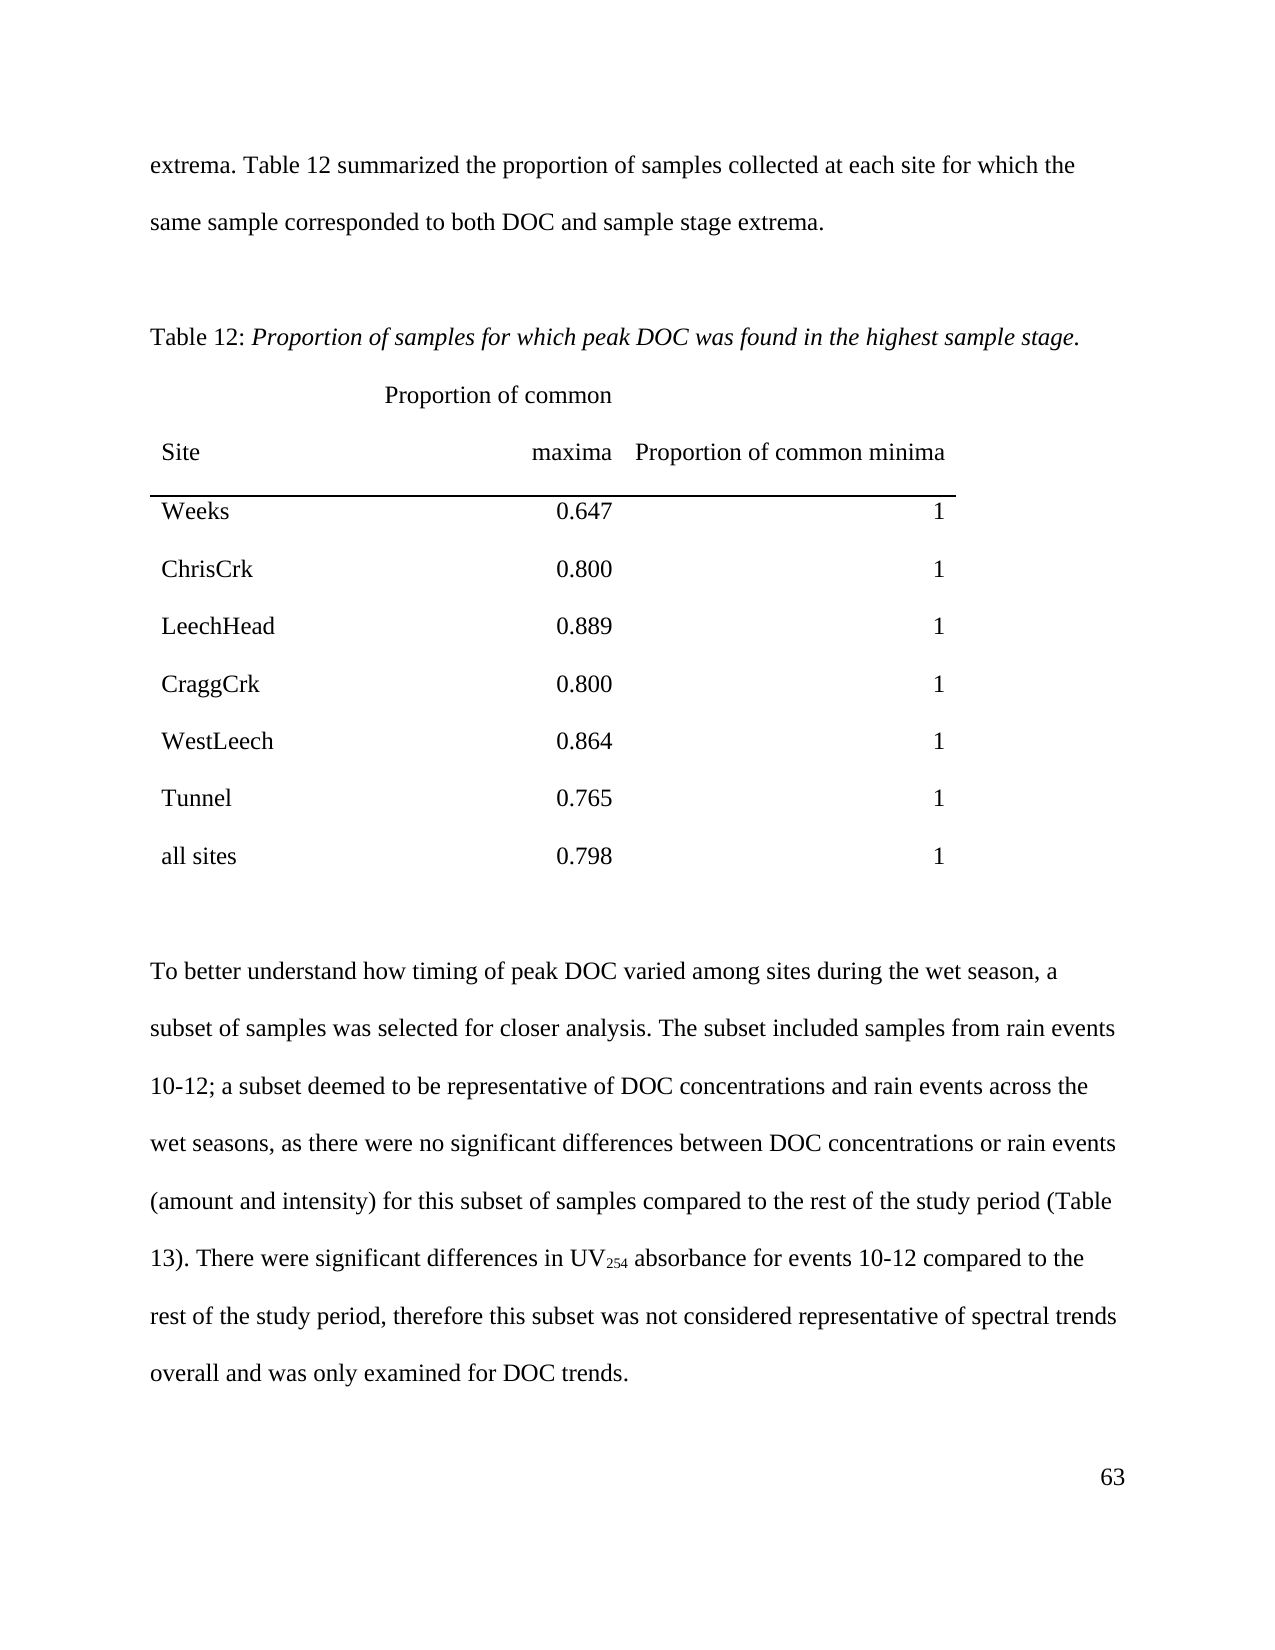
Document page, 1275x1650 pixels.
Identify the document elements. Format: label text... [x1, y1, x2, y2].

text To better understand how timing of peak DOC varied among sites during the wet season, a subset of samples was selected for closer analysis. The subset included samples from rain events 10-12; a subset deemed to be representative of DOC concentrations and rain events across the wet seasons, as there were no significant differences between DOC concentrations or rain events (amount and intensity) for this subset of samples compared to the rest of the study period (Table 13). There were significant differences in UV254 absorbance for events 10-12 compared to the rest of the study period, therefore this subset was not considered representative of spectral trends overall and was only examined for DOC trends. [150, 956, 1125, 1387]
table_cell 1 [623, 841, 956, 898]
table_cell 1 [623, 554, 956, 611]
table_cell 1 [623, 669, 956, 726]
table_header Proportion of common maxima [286, 380, 623, 495]
table_cell 1 [623, 611, 956, 669]
table_cell all sites [150, 841, 286, 898]
table_cell 0.765 [286, 784, 623, 841]
table_cell LeechHead [150, 611, 286, 669]
table_header Proportion of common minima [623, 380, 956, 495]
table_cell 0.798 [286, 841, 623, 898]
table_cell Tunnel [150, 784, 286, 841]
text Table 12: Proportion of samples for which peak DOC was found in the highest sample stage. [150, 322, 1125, 351]
table_cell 1 [623, 784, 956, 841]
table_cell 0.864 [286, 726, 623, 783]
table_cell 1 [623, 497, 956, 554]
table_cell 0.889 [286, 611, 623, 669]
table_cell 1 [623, 726, 956, 783]
table_cell WestLeech [150, 726, 286, 783]
table_cell CraggCrk [150, 669, 286, 726]
table_cell 0.647 [286, 497, 623, 554]
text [150, 150, 1125, 236]
table_cell ChrisCrk [150, 554, 286, 611]
table_header Site [150, 380, 286, 495]
table_cell 0.800 [286, 669, 623, 726]
table_cell 0.800 [286, 554, 623, 611]
table_cell Weeks [150, 497, 286, 554]
